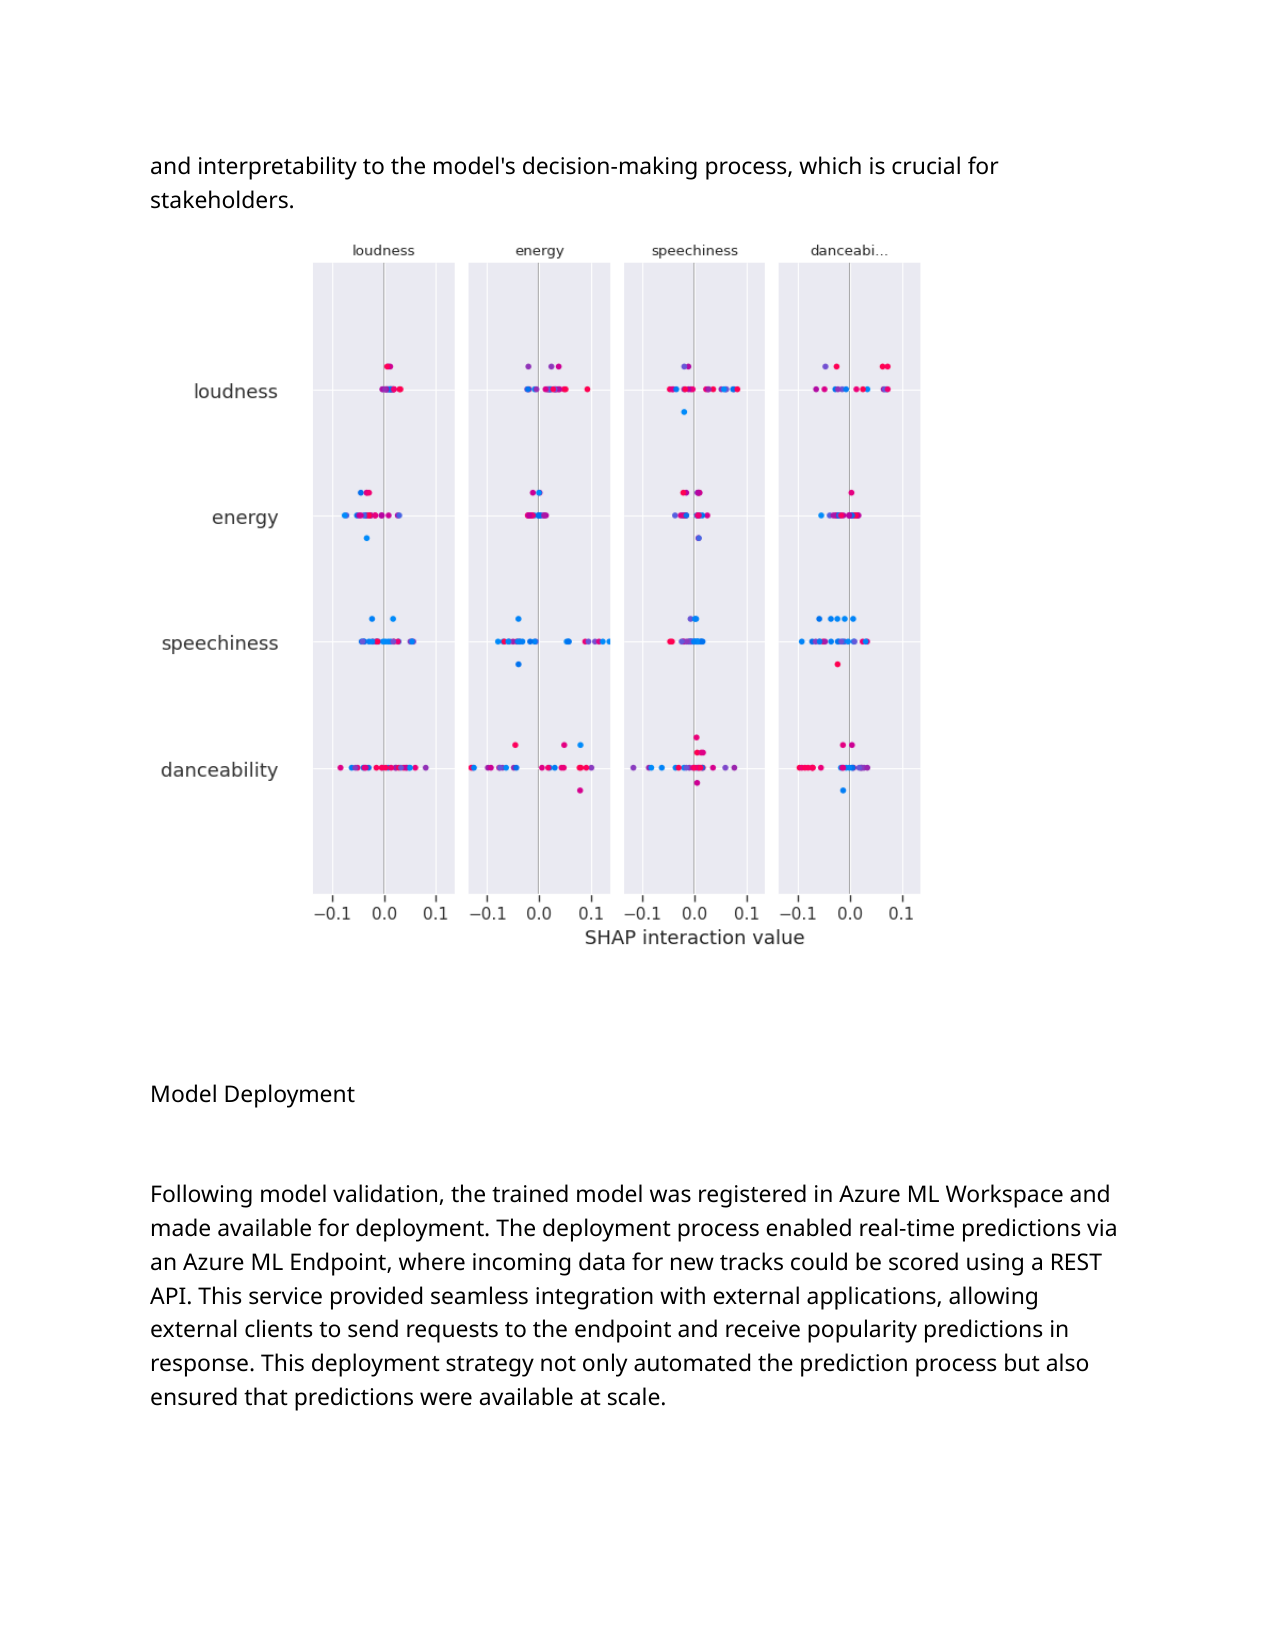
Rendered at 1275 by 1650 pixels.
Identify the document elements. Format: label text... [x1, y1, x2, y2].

picture [150, 234, 930, 958]
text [150, 150, 1125, 215]
text Following model validation, the trained model was registered in Azure ML Workspace and made available for deployment. The deployment process enabled real-time predictions via an Azure ML Endpoint, where incoming data for new tracks could be scored using a REST API. This service provided seamless integration with external applications, allowing external clients to send requests to the endpoint and receive popularity predictions in response. This deployment strategy not only automated the prediction process but also ensured that predictions were available at scale. [150, 1178, 1125, 1412]
text Model Deployment [150, 1078, 1125, 1109]
